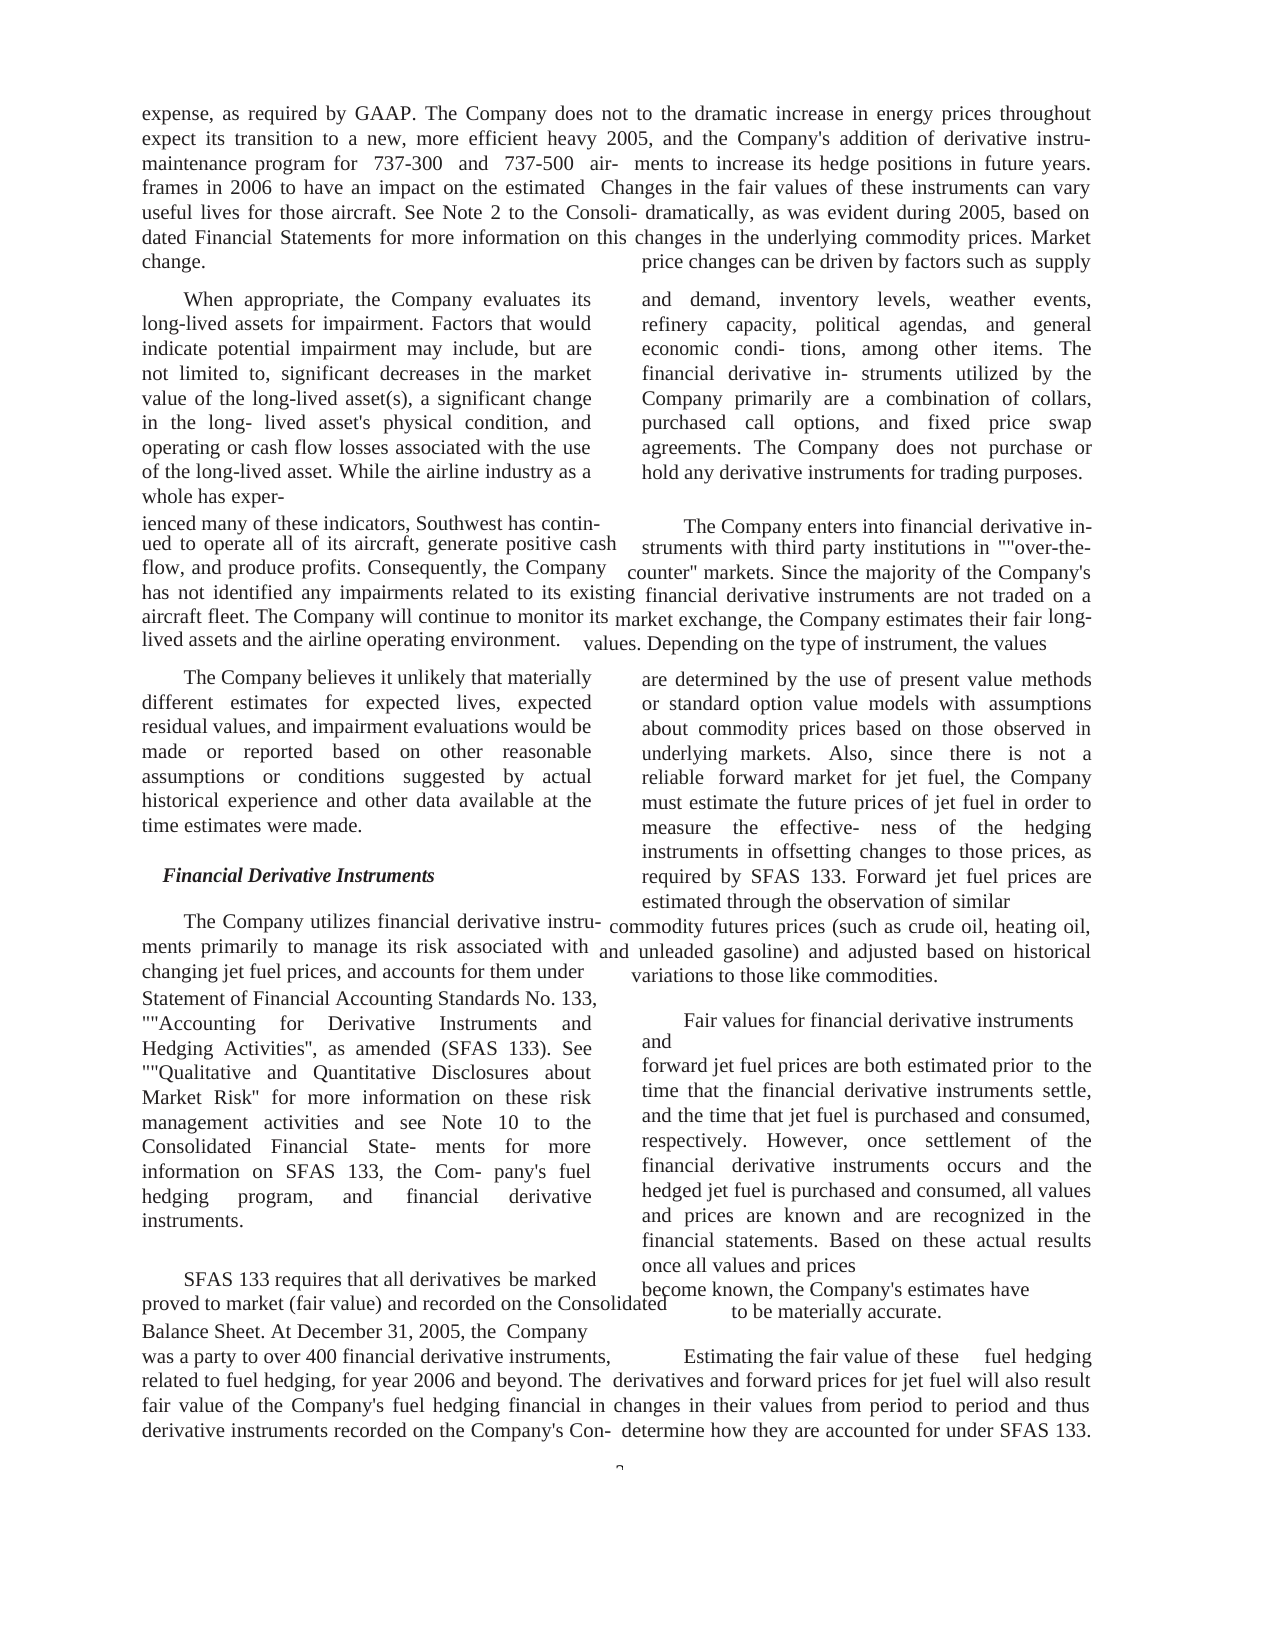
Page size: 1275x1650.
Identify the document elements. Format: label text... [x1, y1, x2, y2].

text expense, as required by GAAP. The Company does not to the dramatic increase in energy prices throughout expect its transition to a new, more efficient heavy 2005, and the Company's addition of derivative instru- maintenance program for 737-300 and 737-500 air- ments to increase its hedge positions in future years. frames in 2006 to have an impact on the estimated Changes in the fair values of these instruments can vary useful lives for those aircraft. See Note 2 to the Consoli- dramatically, as was evident during 2005, based on dated Financial Statements for more information on this changes in the underlying commodity prices. Market change. price changes can be driven by factors such as supply [142, 101, 1092, 273]
text ienced many of these indicators, Southwest has contin- The Company enters into financial derivative in- ued to operate all of its aircraft, generate positive cash struments with third party institutions in ""over-the- flow, and produce profits. Consequently, the Company counter'' markets. Since the majority of the Company's has not identified any impairments related to its existing financial derivative instruments are not traded on a aircraft fleet. The Company will continue to monitor its market exchange, the Company estimates their fair long-lived assets and the airline operating environment. values. Depending on the type of instrument, the values [142, 511, 1092, 655]
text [142, 1343, 1092, 1442]
text Fair values for financial derivative instruments and [642, 1011, 1104, 1052]
text SFAS 133 requires that all derivatives be marked become known, the Company's estimates have proved to market (fair value) and recorded on the Consolidated to be materially accurate. [142, 1277, 1092, 1323]
text are determined by the use of present value methods or standard option value models with assumptions about commodity prices based on those observed in underlying markets. Also, since there is not a reliable forward market for jet fuel, the Company must estimate the future prices of jet fuel in order to measure the effective- ness of the hedging instruments in offsetting changes to those prices, as required by SFAS 133. Forward jet fuel prices are estimated through the observation of similar [642, 666, 1092, 913]
text When appropriate, the Company evaluates its long-lived assets for impairment. Factors that would indicate potential impairment may include, but are not limited to, significant decreases in the market value of the long-lived asset(s), a significant change in the long- lived asset's physical condition, and operating or cash flow losses associated with the use of the long-lived asset. While the airline industry as a whole has exper- [142, 287, 592, 508]
text ""Accounting for Derivative Instruments and Hedging Activities'', as amended (SFAS 133). See ""Qualitative and Quantitative Disclosures about Market Risk'' for more information on these risk management activities and see Note 10 to the Consolidated Financial State- ments for more information on SFAS 133, the Com- pany's fuel hedging program, and financial derivative instruments. [142, 1011, 592, 1232]
text Statement of Financial Accounting Standards No. 133, [142, 988, 1104, 1010]
text The Company utilizes financial derivative instru- commodity futures prices (such as crude oil, heating oil, ments primarily to manage its risk associated with and unleaded gasoline) and adjusted based on historical changing jet fuel prices, and accounts for them under variations to those like commodities. [142, 913, 1092, 987]
text forward jet fuel prices are both estimated prior to the time that the financial derivative instruments settle, and the time that jet fuel is purchased and consumed, respectively. However, once settlement of the financial derivative instruments occurs and the hedged jet fuel is purchased and consumed, all values and prices are known and are recognized in the financial statements. Based on these actual results once all values and prices [642, 1052, 1092, 1277]
text and demand, inventory levels, weather events, refinery capacity, political agendas, and general economic condi- tions, among other items. The financial derivative in- struments utilized by the Company primarily are a combination of collars, purchased call options, and fixed price swap agreements. The Company does not purchase or hold any derivative instruments for trading purposes. [642, 287, 1092, 484]
text Balance Sheet. At December 31, 2005, the Company [142, 1324, 1104, 1342]
text The Company believes it unlikely that materially different estimates for expected lives, expected residual values, and impairment evaluations would be made or reported based on other reasonable assumptions or conditions suggested by actual historical experience and other data available at the time estimates were made. [142, 665, 592, 837]
subtitle Financial Derivative Instruments [162, 863, 592, 887]
